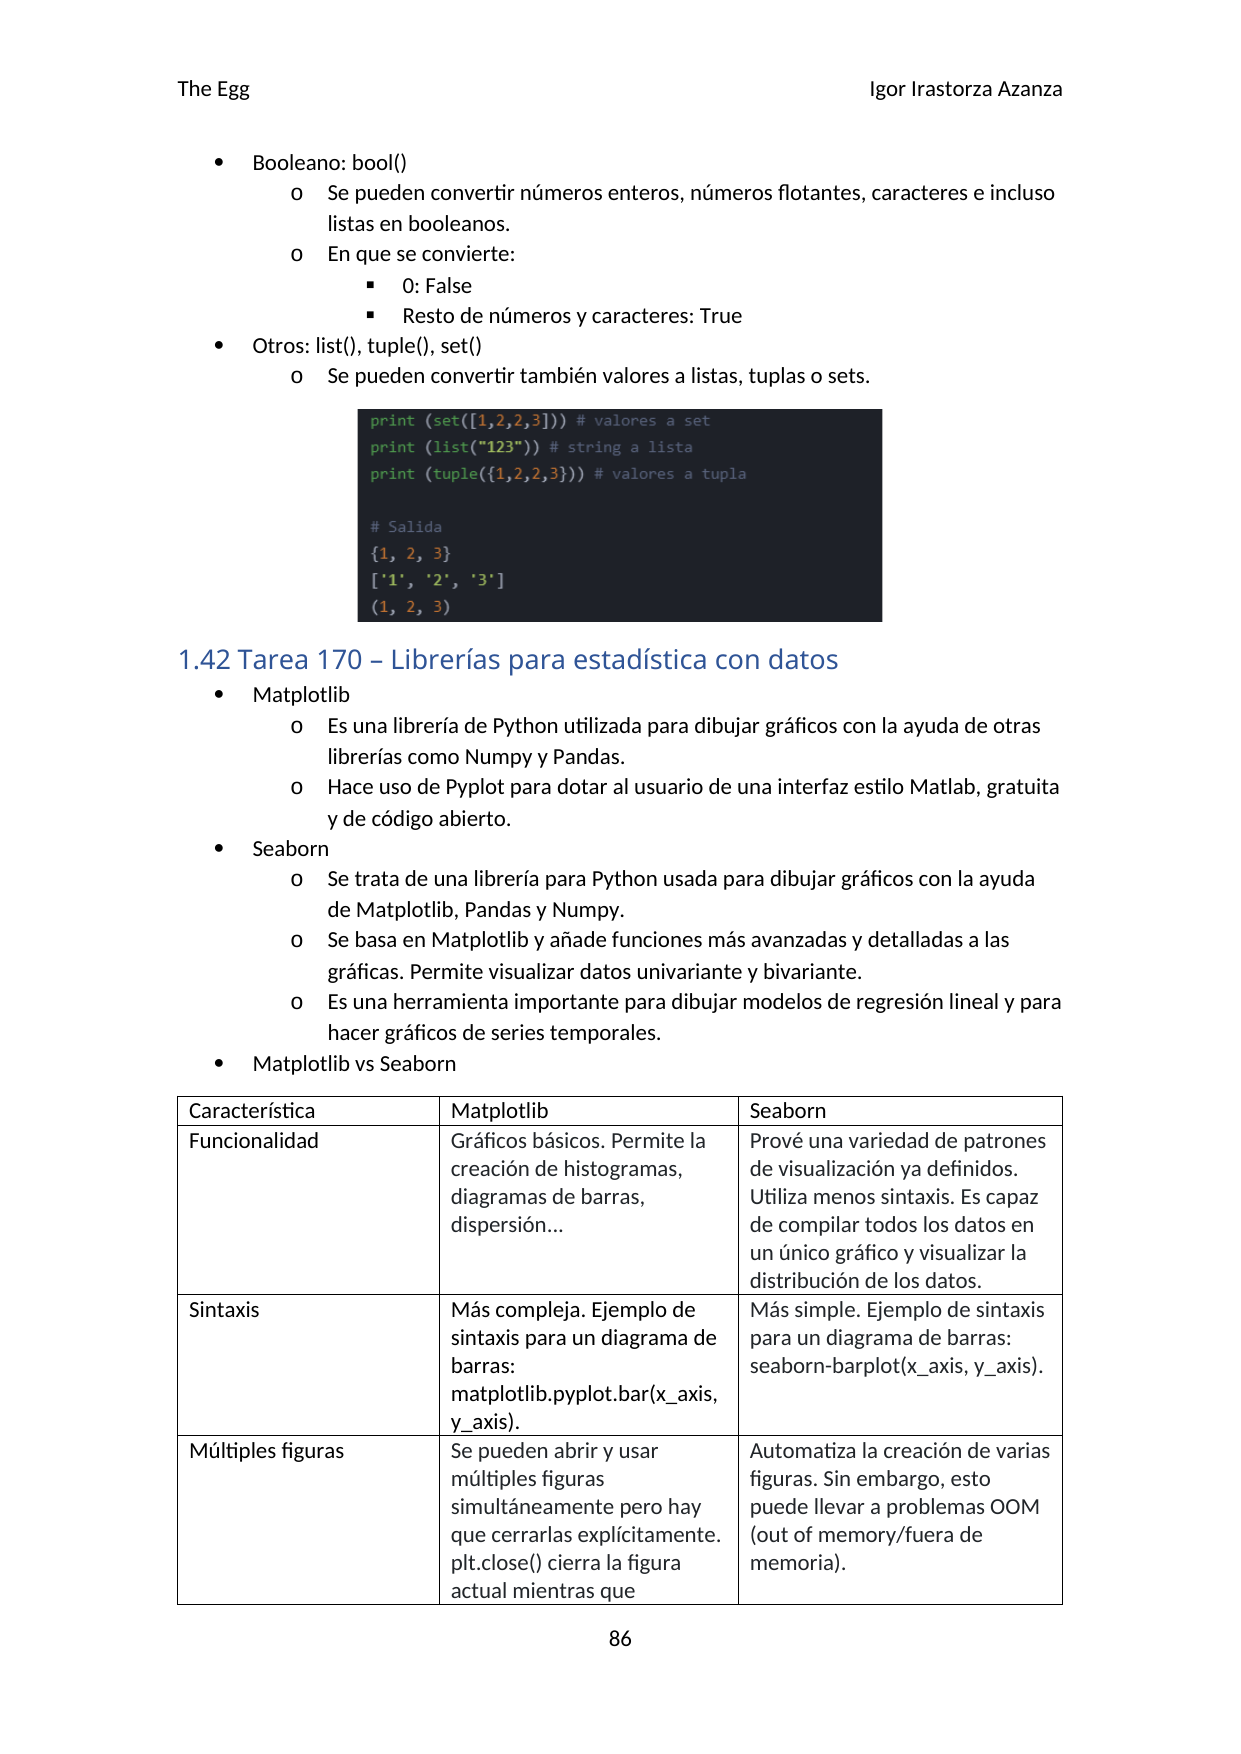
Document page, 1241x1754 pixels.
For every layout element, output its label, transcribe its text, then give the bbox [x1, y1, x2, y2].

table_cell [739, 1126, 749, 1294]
list Es una herramienta importante para dibujar modelos de regresión lineal y para hacer gráficos de series temporales. [290, 987, 1063, 1047]
list Matplotlib [215, 681, 1063, 708]
table_header Seaborn [739, 1097, 1062, 1125]
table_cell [739, 1436, 1062, 1604]
list Otros: list(), tuple(), set() [215, 331, 1063, 359]
list En que se convierte: [290, 239, 1063, 268]
list 0: False [365, 271, 1063, 299]
list Es una librería de Python utilizada para dibujar gráficos con la ayuda de otras librerías como Numpy y Pandas. [290, 711, 1063, 770]
table_cell Gráficos básicos. Permite la creación de histogramas, diagramas de barras, dispersión... [440, 1126, 738, 1294]
list Hace uso de Pyplot para dotar al usuario de una interfaz estilo Matlab, gratuita y de código abierto. [290, 772, 1063, 832]
list Se basa en Matplotlib y añade funciones más avanzadas y detalladas a las gráficas. Permite visualizar datos univariante y bivariante. [290, 926, 1063, 985]
table_cell Sintaxis [178, 1295, 439, 1435]
table_cell Funcionalidad [178, 1126, 439, 1294]
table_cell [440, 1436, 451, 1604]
picture [357, 409, 883, 622]
subtitle Tarea 170 – Librerías para estadística con datos [177, 641, 1063, 678]
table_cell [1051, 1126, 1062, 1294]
table_cell Más simple. Ejemplo de sintaxis para un diagrama de barras: seaborn-barplot(x_axis, y_axis). [739, 1295, 1062, 1435]
list Booleano: bool() [215, 148, 1063, 176]
list Seaborn [215, 834, 1063, 862]
table_cell Más compleja. Ejemplo de sintaxis para un diagrama de barras: matplotlib.pyplot.bar(x_axis,y_axis). [440, 1295, 738, 1435]
list Se pueden convertir números enteros, números flotantes, caracteres e incluso listas en booleanos. [290, 178, 1063, 237]
list Se pueden convertir también valores a listas, tuplas o sets. [290, 361, 1063, 391]
list Resto de números y caracteres: True [365, 301, 1063, 329]
list Se trata de una librería para Python usada para dibujar gráficos con la ayuda de Matplotlib, Pandas y Numpy. [290, 864, 1063, 923]
table_header Característica [178, 1097, 439, 1125]
table_cell Múltiples figuras [178, 1436, 439, 1604]
table_header Matplotlib [440, 1097, 738, 1125]
list Matplotlib vs Seaborn [215, 1049, 1063, 1077]
